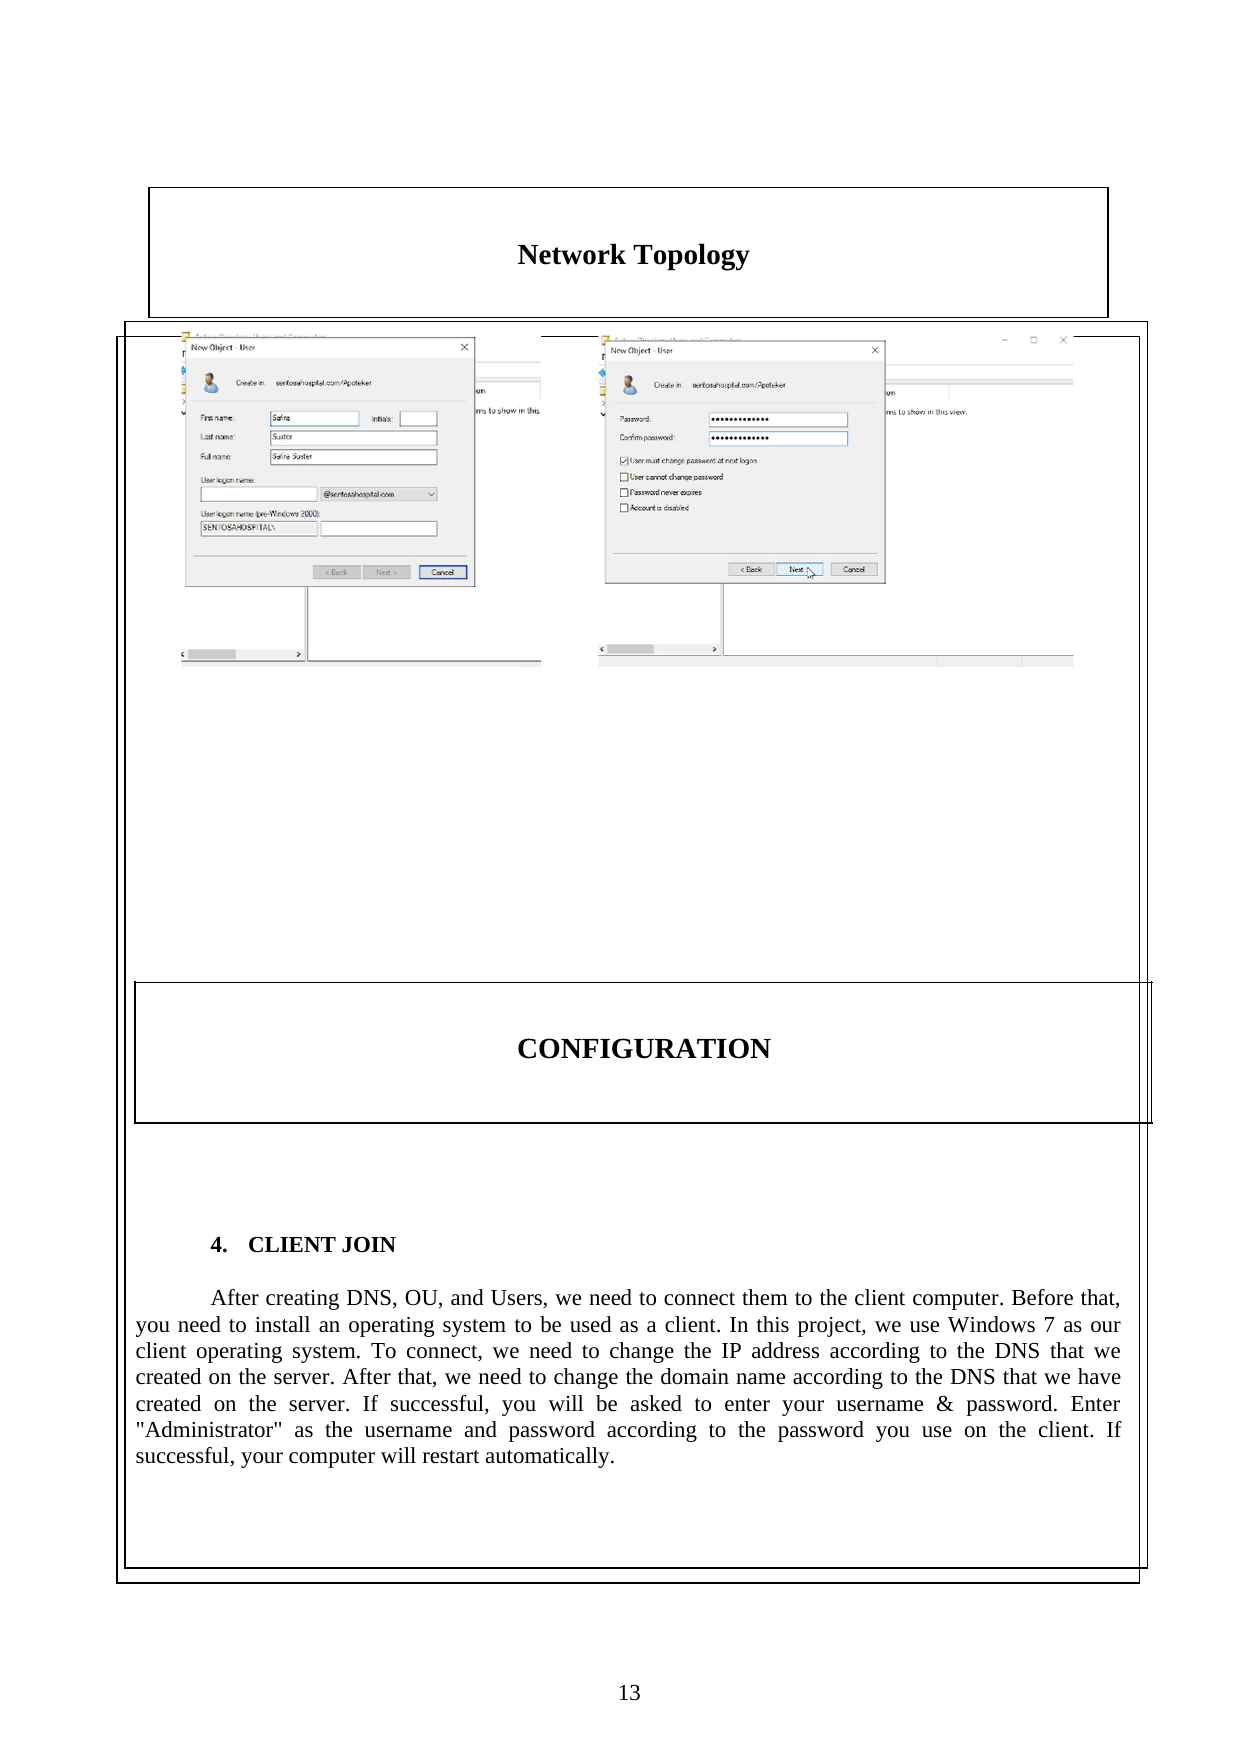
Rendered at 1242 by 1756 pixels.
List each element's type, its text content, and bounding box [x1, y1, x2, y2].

text After creating DNS, OU, and Users, we need to connect them to the client computer. Before that, you need to install an operating system to be used as a client. In this project, we use Windows 7 as our client operating system. To connect, we need to change the IP address according to the DNS that we created on the server. After that, we need to change the domain name according to the DNS that we have created on the server. If successful, you will be asked to enter your username & password. Enter "Administrator" as the username and password according to the password you use on the client. If successful, your computer will restart automatically. [135, 1284, 1123, 1469]
table_header CONFIGURATION [136, 983, 1151, 1122]
picture [181, 329, 542, 667]
picture [598, 335, 1074, 667]
list CLIENT JOIN [210, 1232, 1123, 1258]
